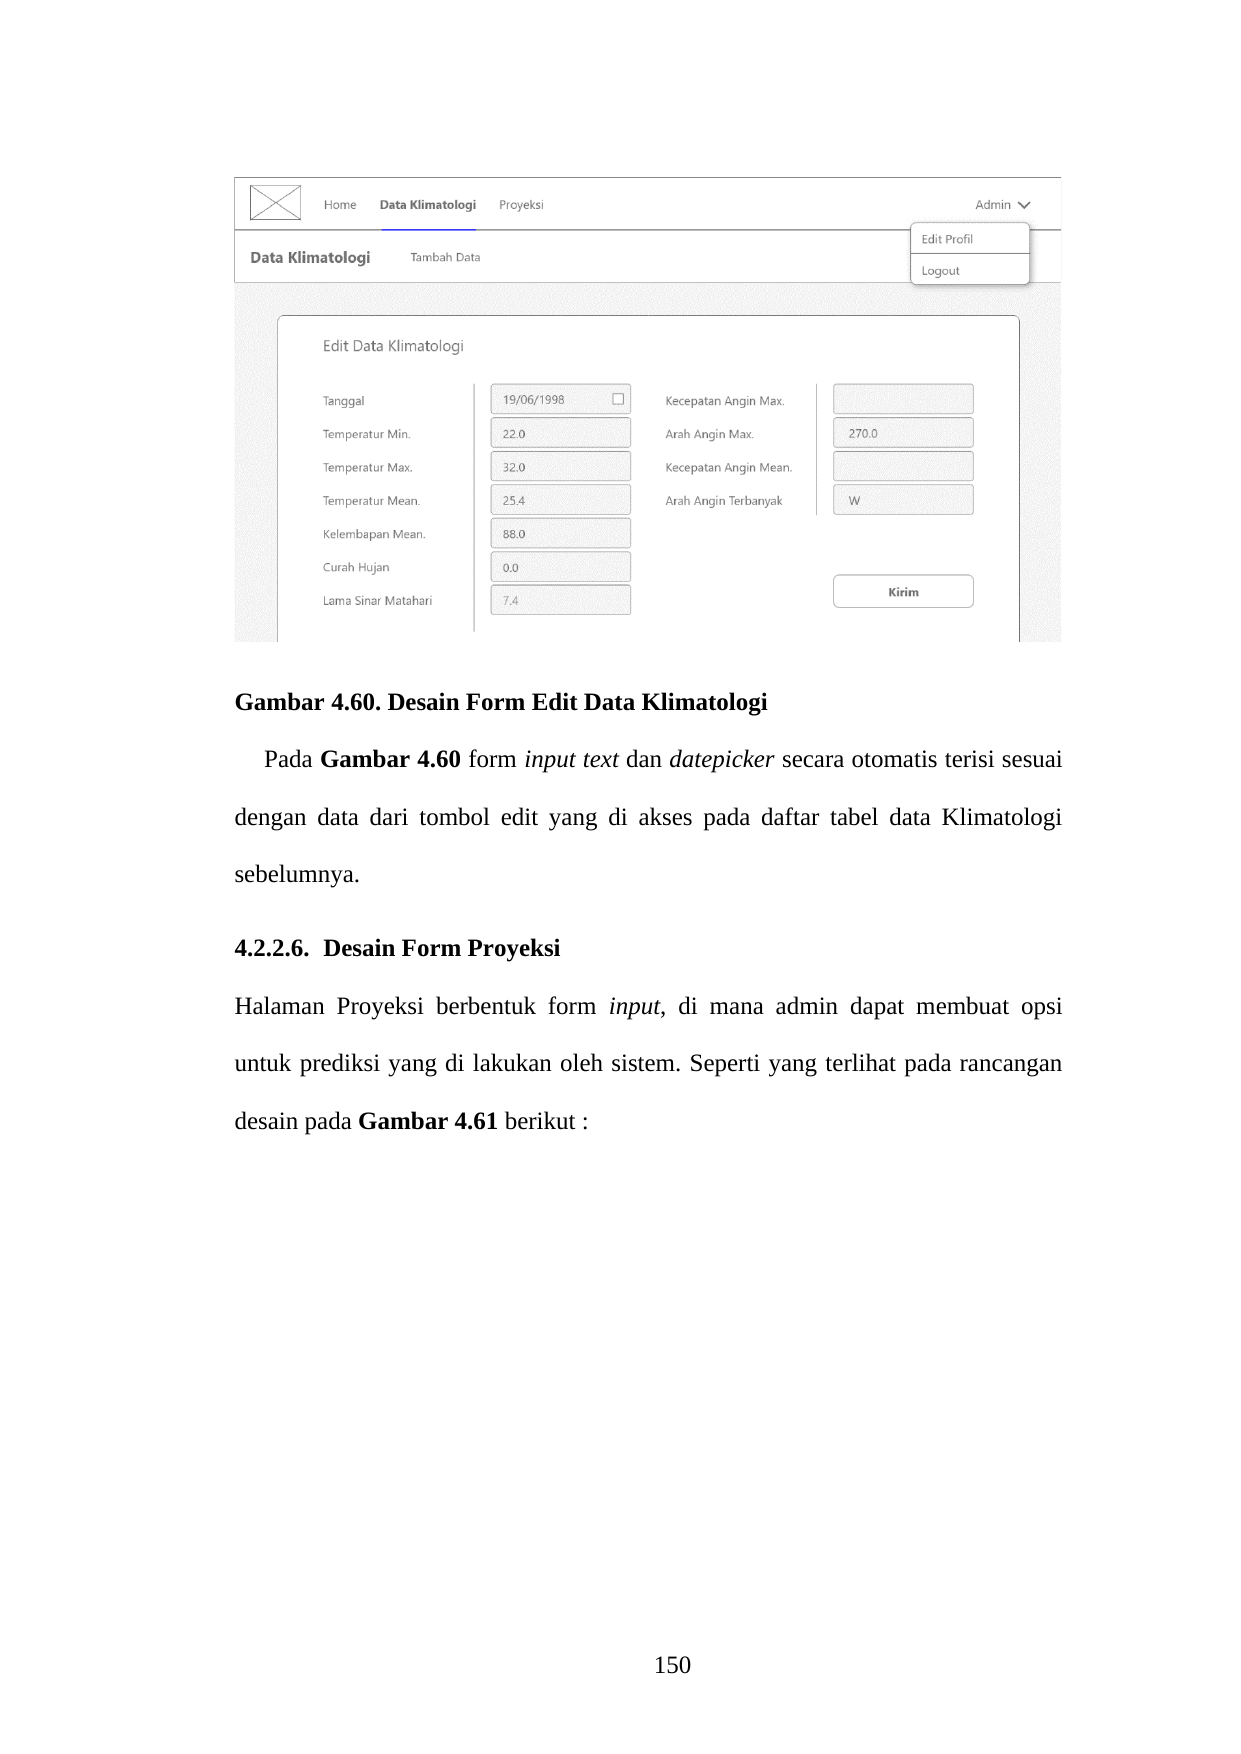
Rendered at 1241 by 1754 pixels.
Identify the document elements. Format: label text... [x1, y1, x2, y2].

subtitle Desain Form Proyeksi [234, 933, 1063, 962]
picture [234, 177, 1062, 642]
